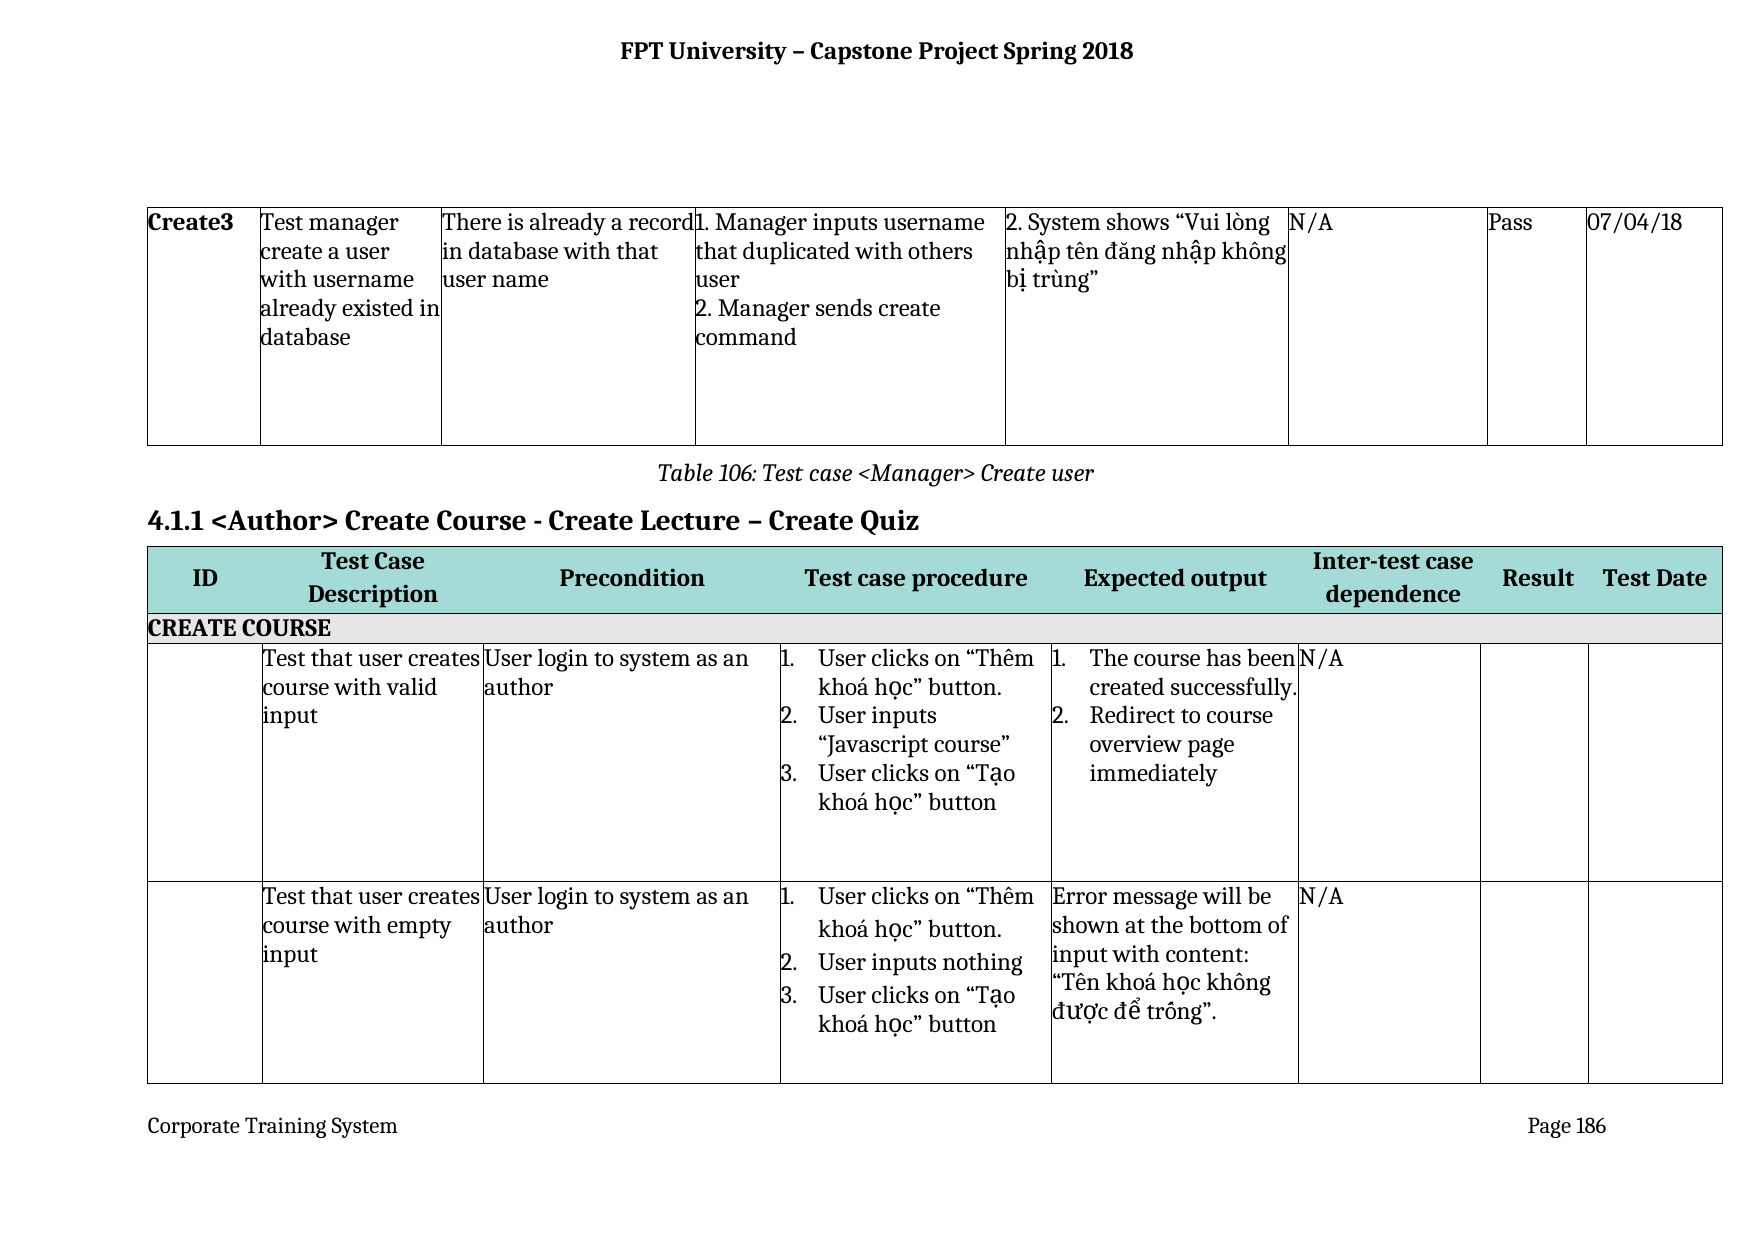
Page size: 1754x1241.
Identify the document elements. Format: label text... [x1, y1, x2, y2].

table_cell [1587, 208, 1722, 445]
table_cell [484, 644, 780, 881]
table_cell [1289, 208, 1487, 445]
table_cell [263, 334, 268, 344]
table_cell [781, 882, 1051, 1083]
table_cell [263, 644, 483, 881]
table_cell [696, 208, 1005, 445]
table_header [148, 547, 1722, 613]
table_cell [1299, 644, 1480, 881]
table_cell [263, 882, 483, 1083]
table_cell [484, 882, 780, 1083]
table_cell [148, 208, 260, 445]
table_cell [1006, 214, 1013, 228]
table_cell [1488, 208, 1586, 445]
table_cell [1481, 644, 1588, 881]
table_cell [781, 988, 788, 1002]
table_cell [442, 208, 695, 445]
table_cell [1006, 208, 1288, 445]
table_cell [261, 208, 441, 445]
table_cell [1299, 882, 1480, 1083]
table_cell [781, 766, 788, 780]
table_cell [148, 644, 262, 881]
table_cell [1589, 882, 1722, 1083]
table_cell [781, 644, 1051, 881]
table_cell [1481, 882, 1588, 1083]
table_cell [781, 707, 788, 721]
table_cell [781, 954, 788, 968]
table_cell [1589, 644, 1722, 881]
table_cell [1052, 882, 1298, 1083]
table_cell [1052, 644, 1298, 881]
subtitle 4.1.1 <Author> Create Course - Create Lecture – Create Quiz [148, 504, 1606, 538]
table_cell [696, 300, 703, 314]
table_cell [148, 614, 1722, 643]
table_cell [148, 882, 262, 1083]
